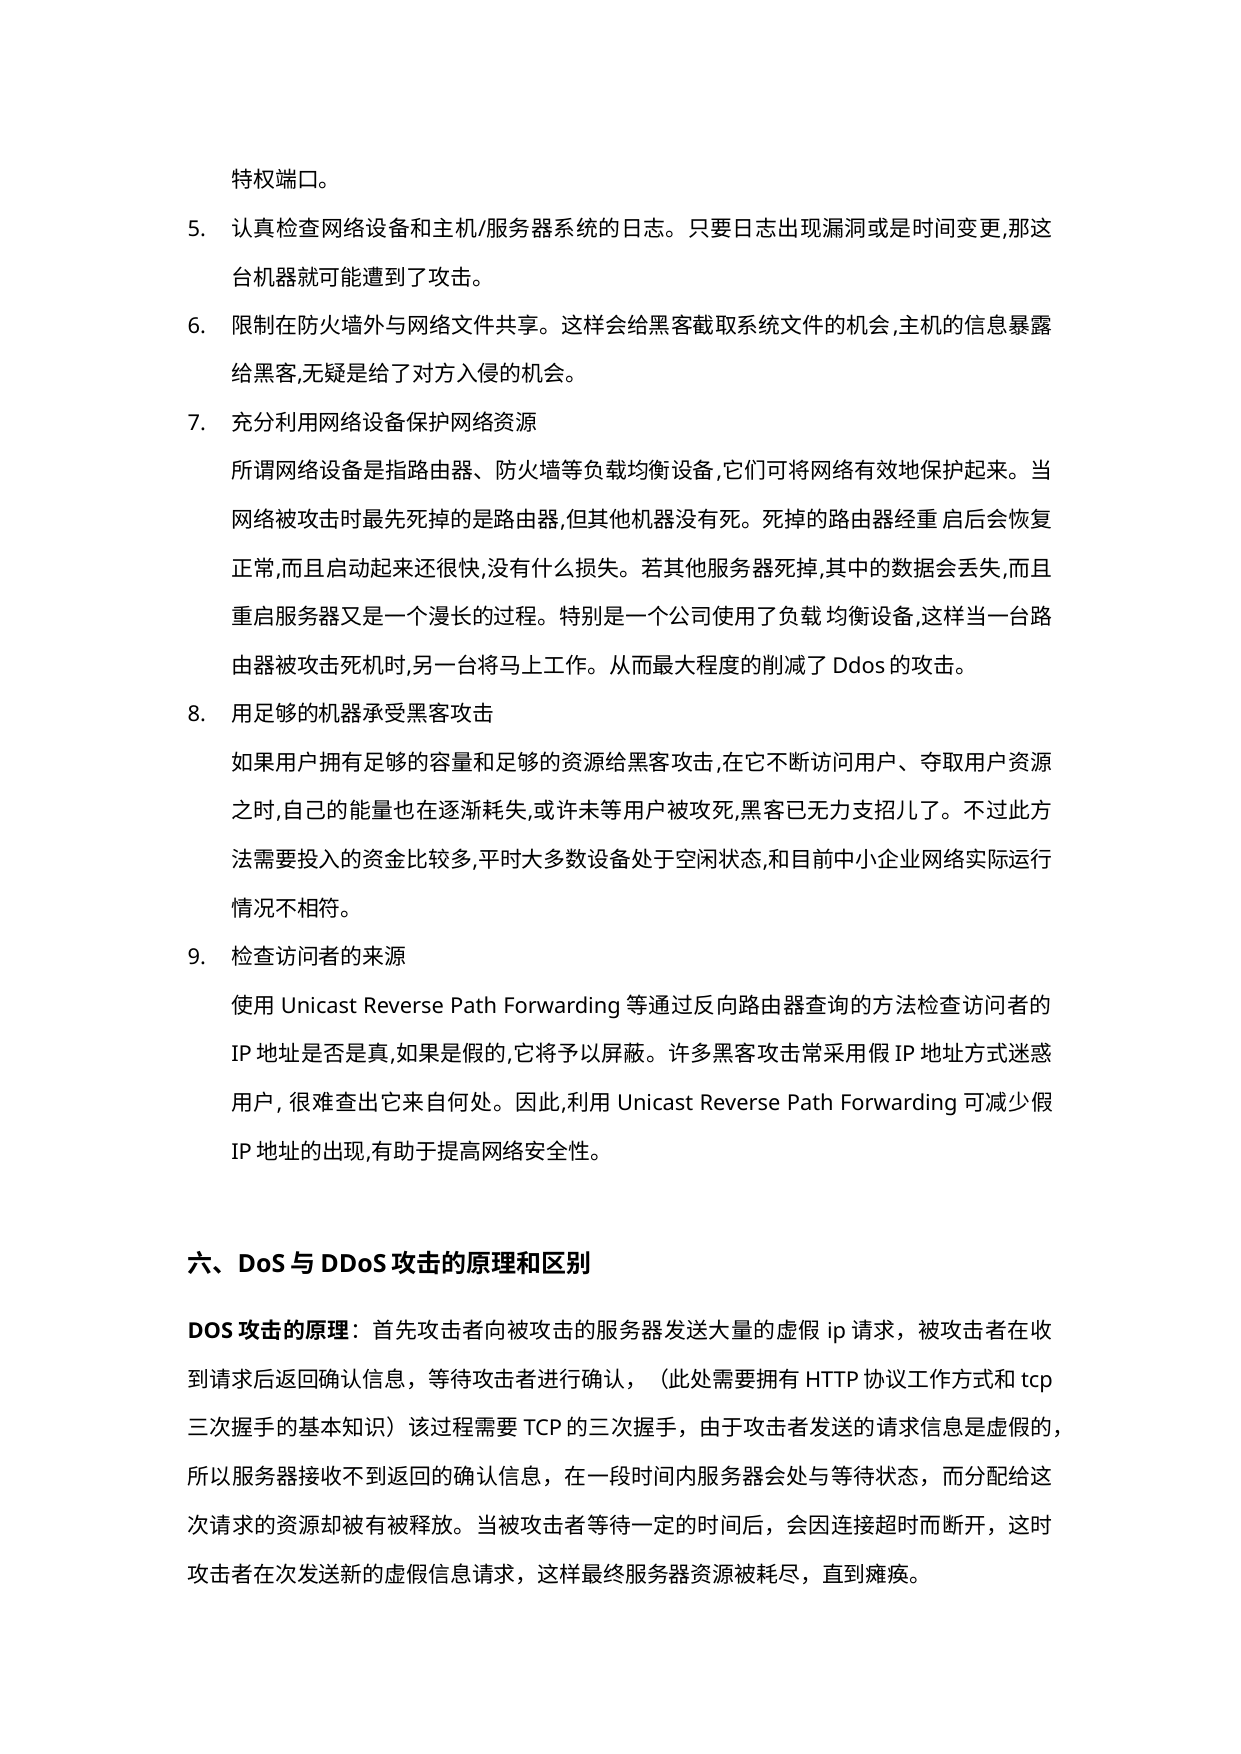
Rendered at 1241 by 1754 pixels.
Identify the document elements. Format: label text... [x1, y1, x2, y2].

list 用足够的机器承受黑客攻击 [187, 696, 1053, 729]
list 限制在防火墙外与网络文件共享。这样会给黑客截取系统文件的机会,主机的信息暴露给黑客,无疑是给了对方入侵的机会。 [187, 307, 1053, 389]
text 如果用户拥有足够的容量和足够的资源给黑客攻击,在它不断访问用户、夺取用户资源之时,自己的能量也在逐渐耗失,或许未等用户被攻死,黑客已无力支招儿了。不过此方法需要投入的资金比较多,平时大多数设备处于空闲状态,和目前中小企业网络实际运行情况不相符。 [231, 744, 1053, 923]
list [231, 162, 1053, 194]
text 六、DoS与DDoS攻击的原理和区别 [187, 1229, 1053, 1294]
list 检查访问者的来源 [187, 939, 1053, 972]
text DOS攻击的原理：首先攻击者向被攻击的服务器发送大量的虚假ip请求，被攻击者在收到请求后返回确认信息，等待攻击者进行确认，（此处需要拥有HTTP协议工作方式和tcp三次握手的基本知识）该过程需要TCP的三次握手，由于攻击者发送的请求信息是虚假的，所以服务器接收不到返回的确认信息，在一段时间内服务器会处与等待状态，而分配给这次请求的资源却被有被释放。当被攻击者等待一定的时间后，会因连接超时而断开，这时攻击者在次发送新的虚假信息请求，这样最终服务器资源被耗尽，直到瘫痪。 [187, 1312, 1053, 1589]
text 使用Unicast Reverse Path Forwarding等通过反向路由器查询的方法检查访问者的IP地址是否是真,如果是假的,它将予以屏蔽。许多黑客攻击常采用假IP地址方式迷惑用户, 很难查出它来自何处。因此,利用Unicast Reverse Path Forwarding可减少假IP地址的出现,有助于提高网络安全性。 [231, 987, 1053, 1166]
list 认真检查网络设备和主机/服务器系统的日志。只要日志出现漏洞或是时间变更,那这台机器就可能遭到了攻击。 [187, 210, 1053, 292]
list 充分利用网络设备保护网络资源 [187, 404, 1053, 437]
list 所谓网络设备是指路由器、防火墙等负载均衡设备,它们可将网络有效地保护起来。当网络被攻击时最先死掉的是路由器,但其他机器没有死。死掉的路由器经重 启后会恢复正常,而且启动起来还很快,没有什么损失。若其他服务器死掉,其中的数据会丢失,而且重启服务器又是一个漫长的过程。特别是一个公司使用了负载 均衡设备,这样当一台路由器被攻击死机时,另一台将马上工作。从而最大程度的削减了Ddos的攻击。 [231, 453, 1053, 680]
